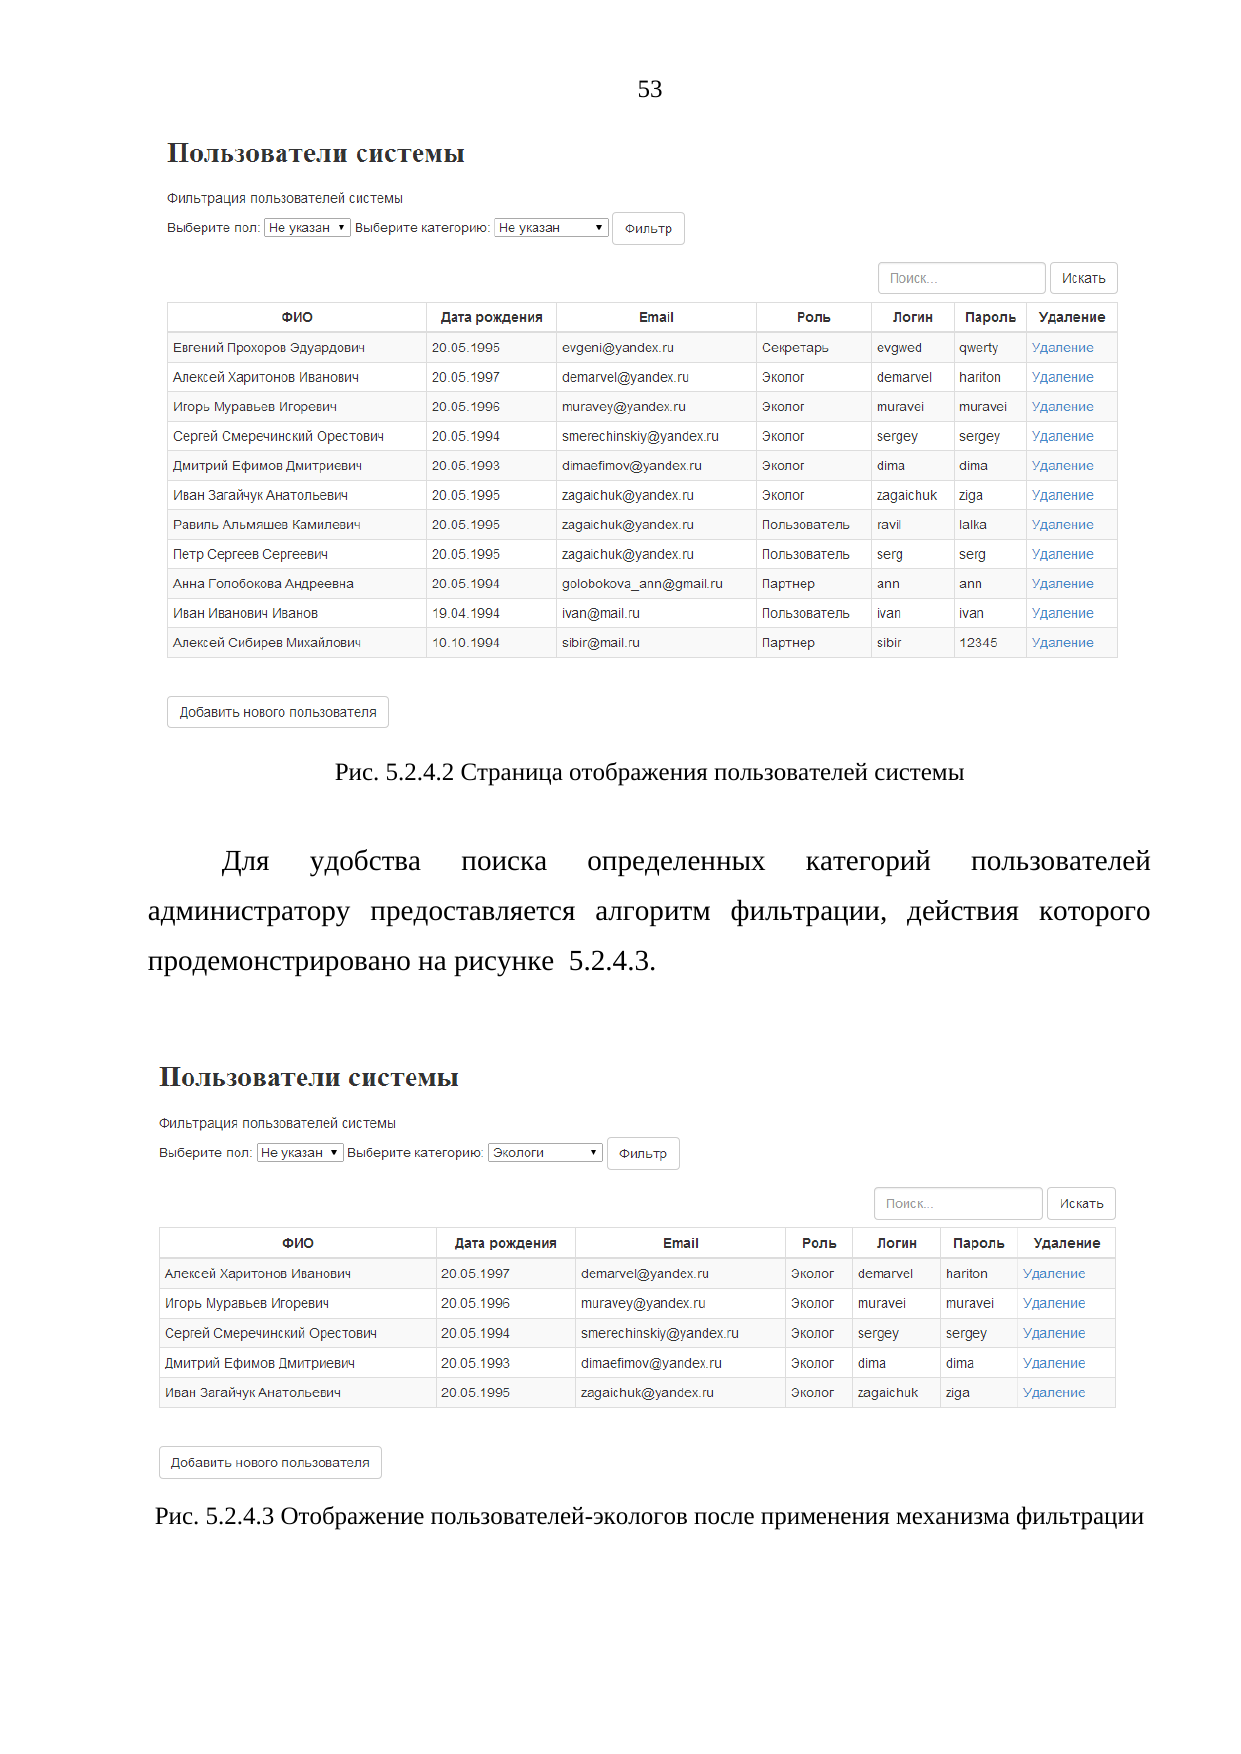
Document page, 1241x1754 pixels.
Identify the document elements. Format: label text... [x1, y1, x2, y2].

picture [147, 131, 1151, 743]
picture [147, 1036, 1151, 1487]
text Для удобства поиска определенных категорий пользователей администратору предоставляется алгоритм фильтрации, действия которого продемонстрировано на рисунке 5.2.4.3. [148, 843, 1152, 977]
text Рис. 5.2.4.2 Страница отображения пользователей системы [148, 757, 1152, 785]
text Рис. 5.2.4.3 Отображение пользователей-экологов после применения механизма фильтрации [148, 1501, 1152, 1530]
